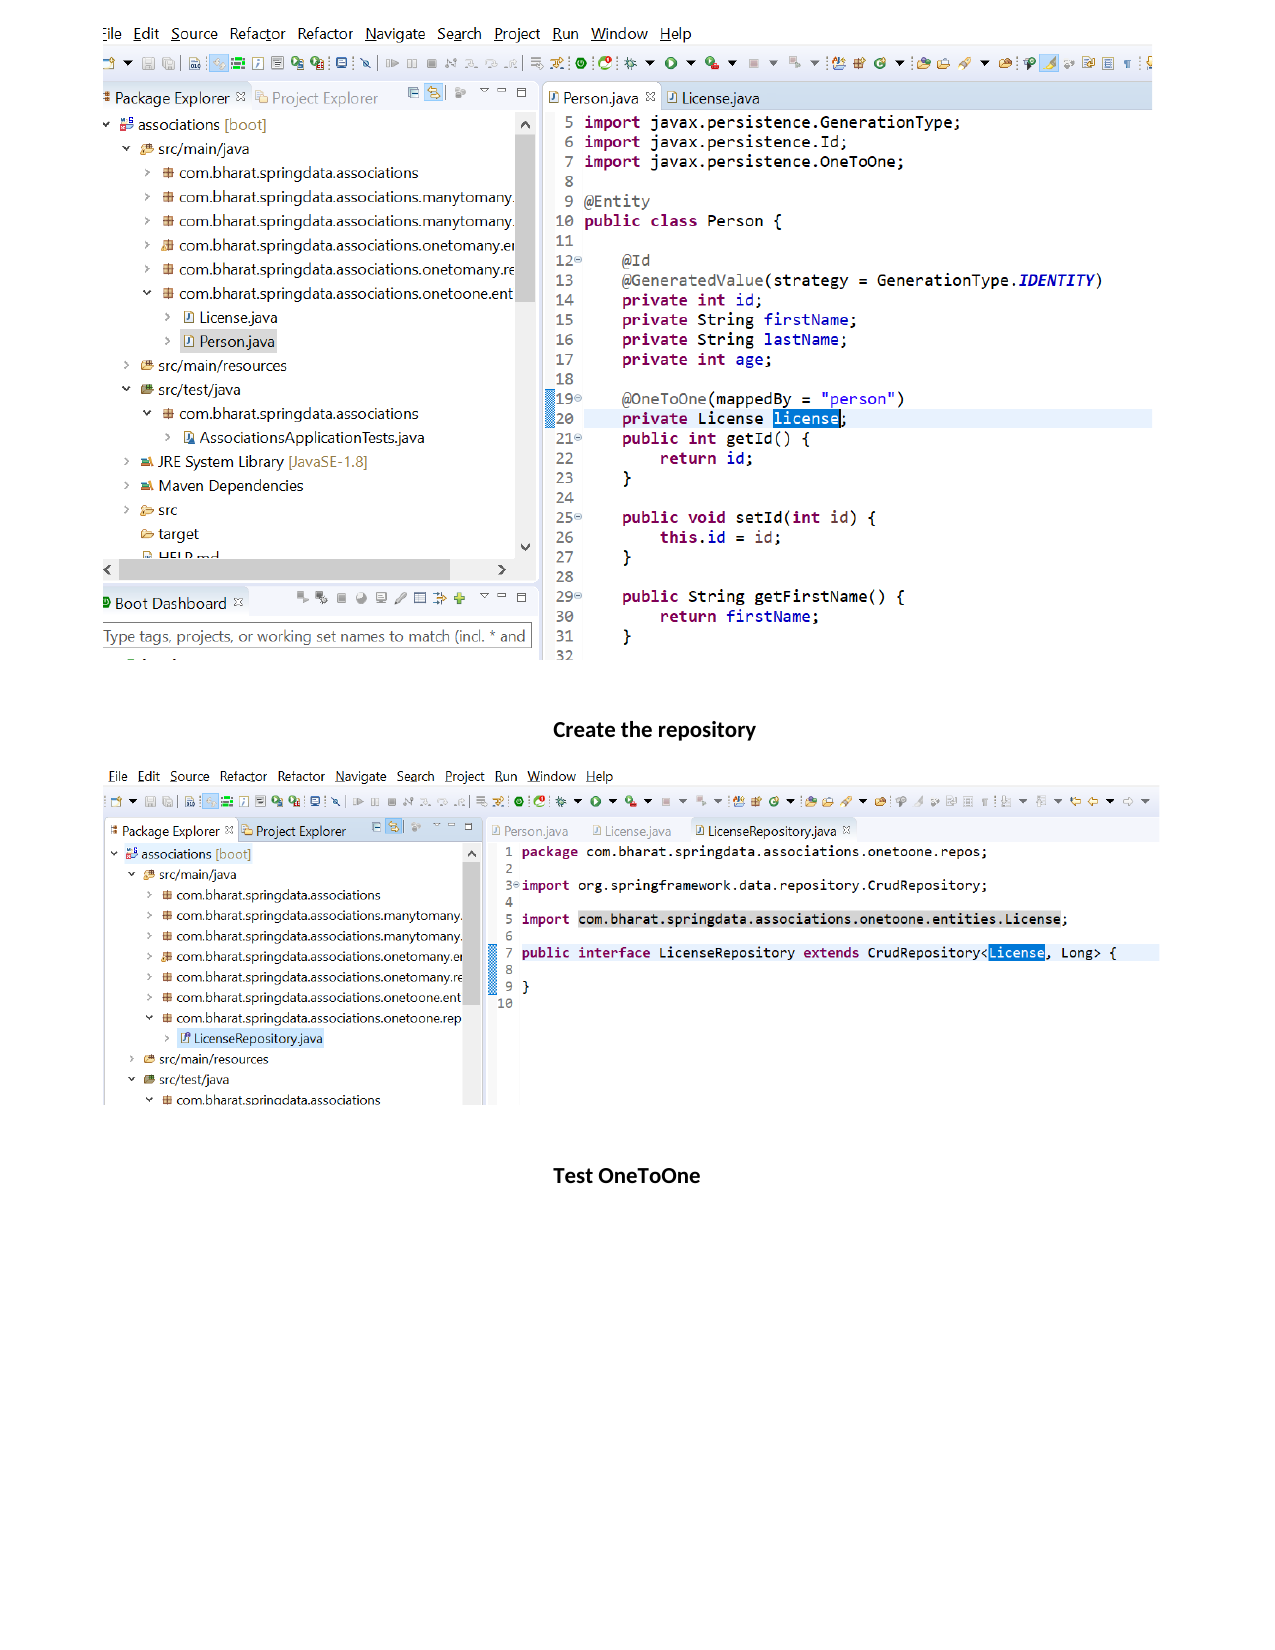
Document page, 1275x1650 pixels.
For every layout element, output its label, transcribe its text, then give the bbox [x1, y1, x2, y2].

text Test OneToOne [553, 1161, 1237, 1189]
text Create the repository [553, 715, 1237, 743]
picture [103, 771, 1160, 1105]
picture [103, 18, 1153, 660]
